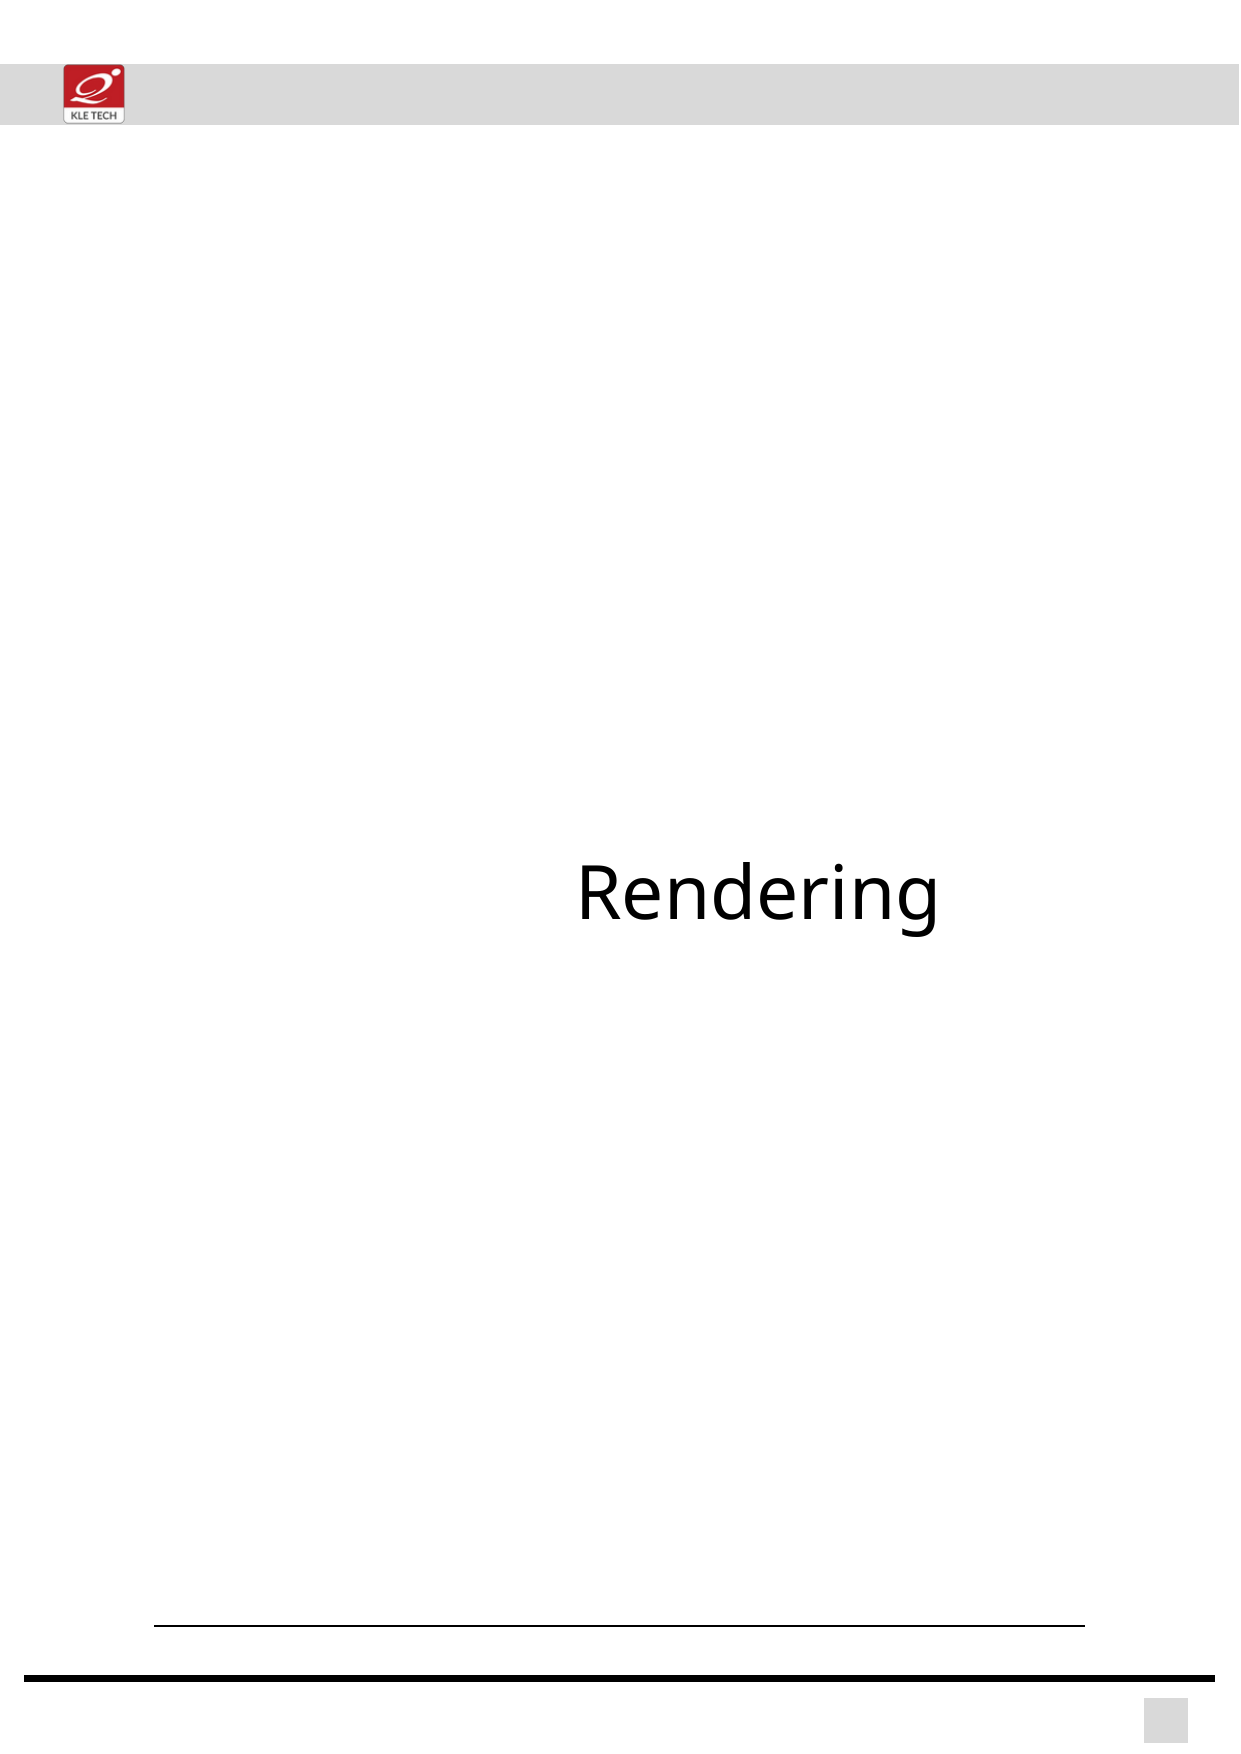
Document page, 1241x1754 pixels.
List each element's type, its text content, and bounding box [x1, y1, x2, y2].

text Rendering [150, 839, 1183, 941]
picture [63, 63, 125, 125]
